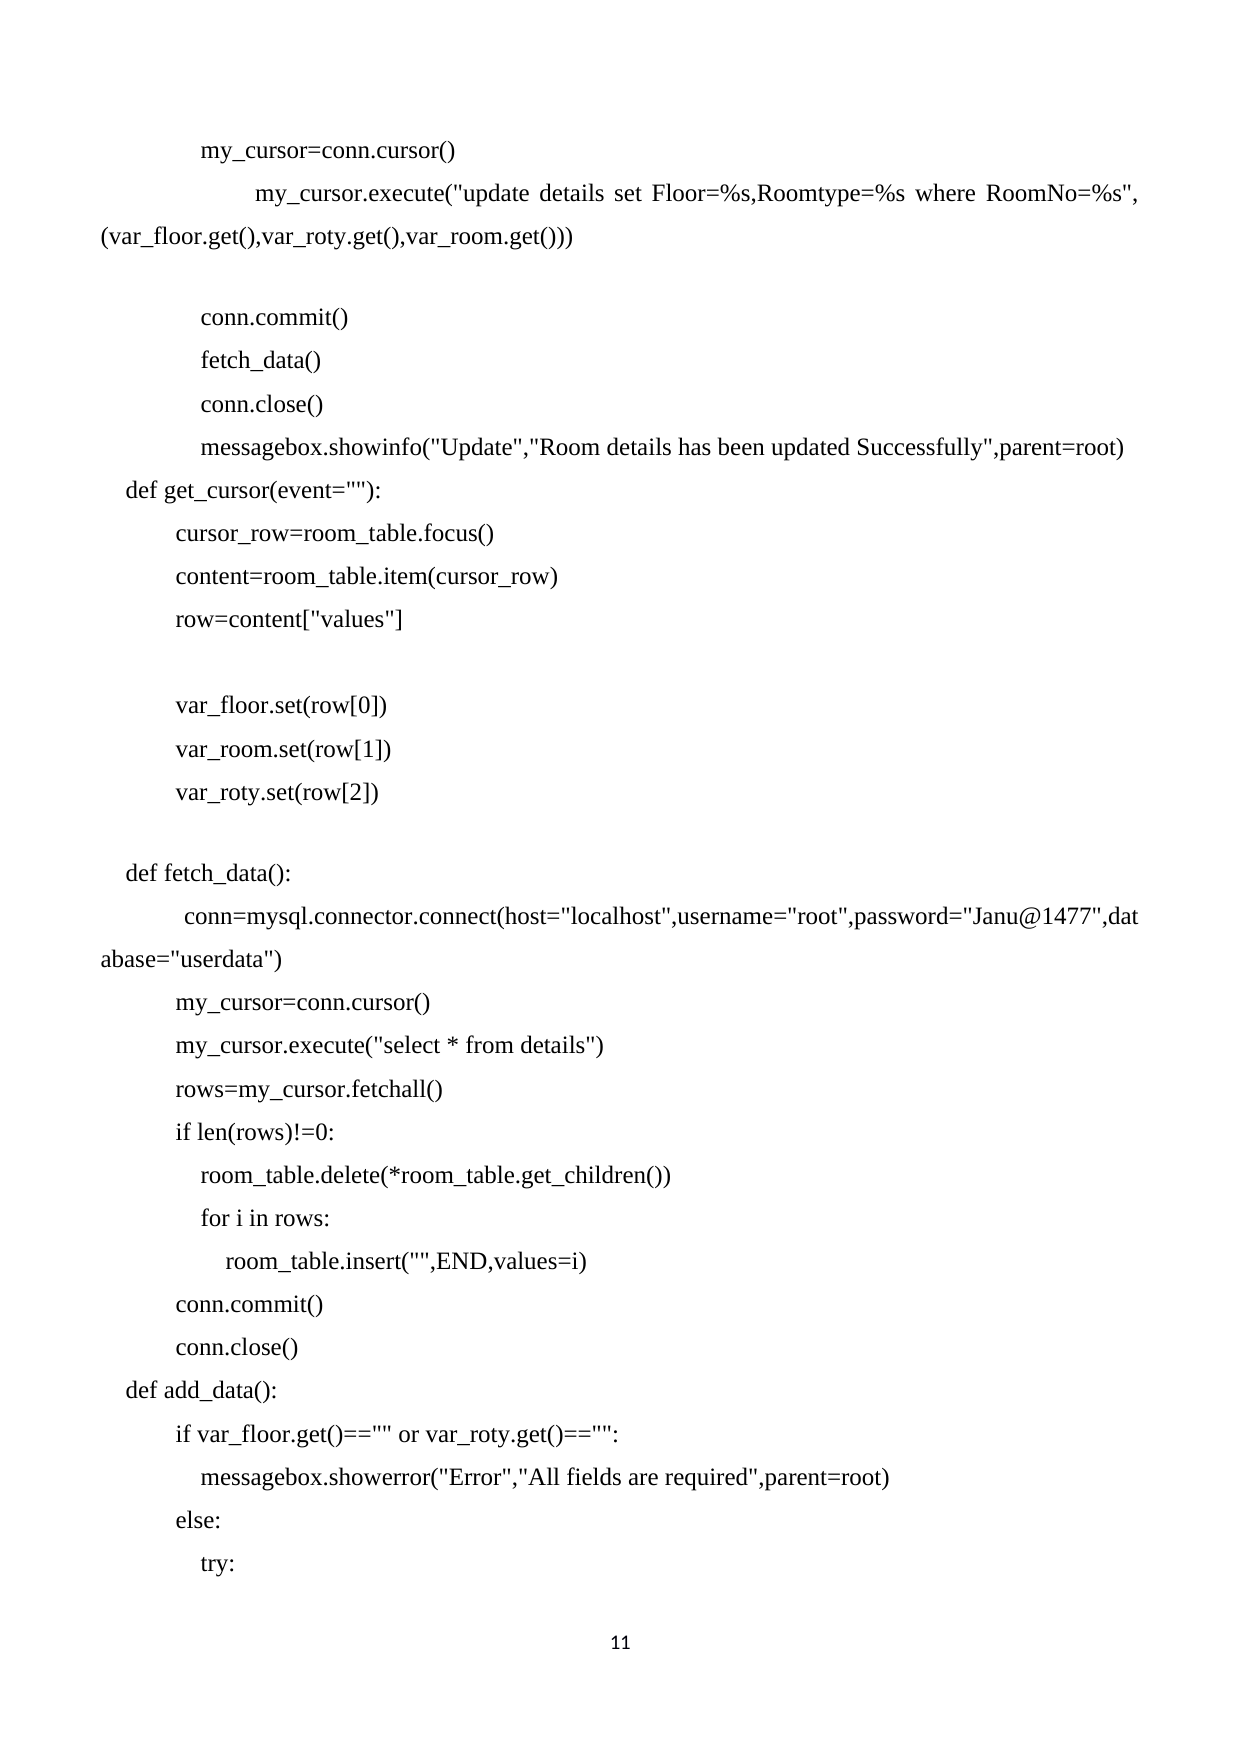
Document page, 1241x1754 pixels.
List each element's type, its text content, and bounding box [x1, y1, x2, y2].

text my_cursor=conn.cursor() [100, 135, 1140, 164]
text try: [100, 1548, 1140, 1577]
text rows=my_cursor.fetchall() [100, 1074, 1140, 1102]
text def get_cursor(event=""): [100, 475, 1140, 504]
text var_roty.set(row[2]) [100, 777, 1140, 806]
text messagebox.showerror("Error","All fields are required",parent=root) [100, 1462, 1140, 1491]
text def fetch_data(): [100, 858, 1140, 887]
text conn.close() [100, 389, 1140, 417]
text my_cursor.execute("update details set Floor=%s,Roomtype=%s where RoomNo=%s",(var_floor.get(),var_roty.get(),var_room.get())) [100, 178, 1140, 250]
text conn.commit() [100, 302, 1140, 331]
text conn.close() [100, 1332, 1140, 1361]
text var_floor.set(row[0]) [100, 691, 1140, 719]
text cursor_row=room_table.focus() [100, 518, 1140, 547]
text row=content["values"] [100, 604, 1140, 633]
text content=room_table.item(cursor_row) [100, 561, 1140, 590]
text fetch_data() [100, 346, 1140, 374]
text my_cursor.execute("select * from details") [100, 1031, 1140, 1059]
text room_table.delete(*room_table.get_children()) [100, 1160, 1140, 1189]
text conn.commit() [100, 1289, 1140, 1318]
text messagebox.showinfo("Update","Room details has been updated Successfully",parent=root) [100, 432, 1140, 461]
text room_table.insert("",END,values=i) [100, 1246, 1140, 1275]
text else: [100, 1505, 1140, 1534]
text def add_data(): [100, 1376, 1140, 1404]
text conn=mysql.connector.connect(host="localhost",username="root",password="Janu@1477",database="userdata") [100, 901, 1140, 973]
text if var_floor.get()=="" or var_roty.get()=="": [100, 1419, 1140, 1447]
text my_cursor=conn.cursor() [100, 987, 1140, 1016]
text if len(rows)!=0: [100, 1117, 1140, 1146]
text var_room.set(row[1]) [100, 734, 1140, 762]
text for i in rows: [100, 1203, 1140, 1232]
